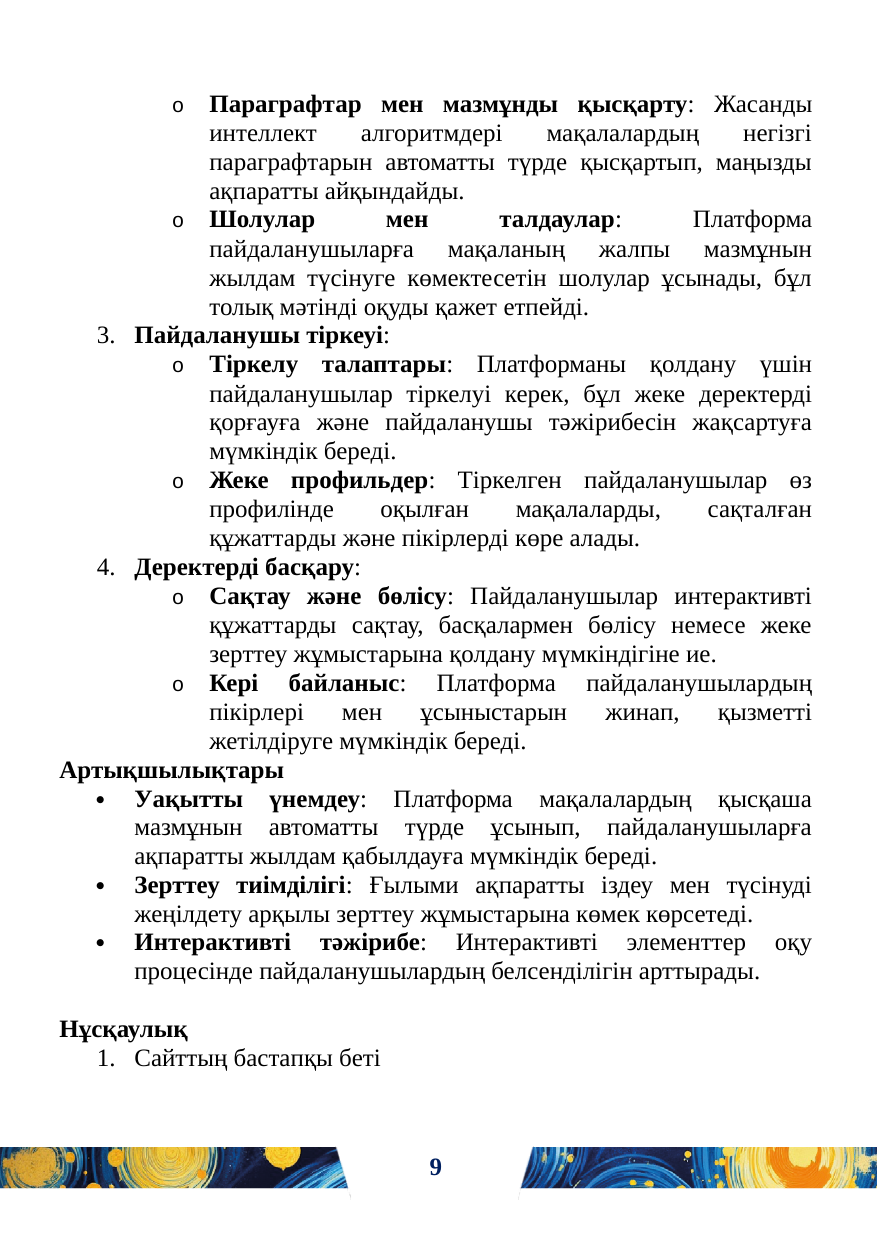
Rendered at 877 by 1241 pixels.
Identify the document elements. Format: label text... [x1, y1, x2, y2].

list Жеке профильдер: Тіркелген пайдаланушылар өз профилінде оқылған мақалаларды, сақталған құжаттарды және пікірлерді көре алады. [172, 465, 812, 552]
list Шолулар мен талдаулар: Платформа пайдаланушыларға мақаланың жалпы мазмұнын жылдам түсінуге көмектесетін шолулар ұсынады, бұл толық мәтінді оқуды қажет етпейді. [172, 204, 812, 320]
picture [0, 1146, 877, 1200]
list Сақтау және бөлісу: Пайдаланушылар интерактивті құжаттарды сақтау, басқалармен бөлісу немесе жеке зерттеу жұмыстарына қолдану мүмкіндігіне ие. [172, 581, 812, 668]
list Кері байланыс: Платформа пайдаланушылардың пікірлері мен ұсыныстарын жинап, қызметті жетілдіруге мүмкіндік береді. [172, 668, 812, 755]
list Уақытты үнемдеу: Платформа мақалалардың қысқаша мазмұнын автоматты түрде ұсынып, пайдаланушыларға ақпаратты жылдам қабылдауға мүмкіндік береді. [97, 784, 812, 870]
list Сайттың бастапқы беті [97, 1043, 812, 1072]
list Тіркелу талаптары: Платформаны қолдану үшін пайдаланушылар тіркелуі керек, бұл жеке деректерді қорғауға және пайдаланушы тәжірибесін жақсартуға мүмкіндік береді. [172, 349, 812, 465]
list Зерттеу тиімділігі: Ғылыми ақпаратты іздеу мен түсінуді жеңілдету арқылы зерттеу жұмыстарына көмек көрсетеді. [97, 870, 812, 927]
text Нұсқаулық [59, 1014, 812, 1043]
list Интерактивті тәжірибе: Интерактивті элементтер оқу процесінде пайдаланушылардың белсенділігін арттырады. [97, 927, 812, 985]
list Деректерді басқару: [97, 552, 812, 581]
list Пайдаланушы тіркеуі: [97, 320, 812, 349]
text Артықшылықтары [59, 755, 812, 784]
list Параграфтар мен мазмұнды қысқарту: Жасанды интеллект алгоритмдері мақалалардың негізгі параграфтарын автоматты түрде қысқартып, маңызды ақпаратты айқындайды. [172, 89, 812, 204]
